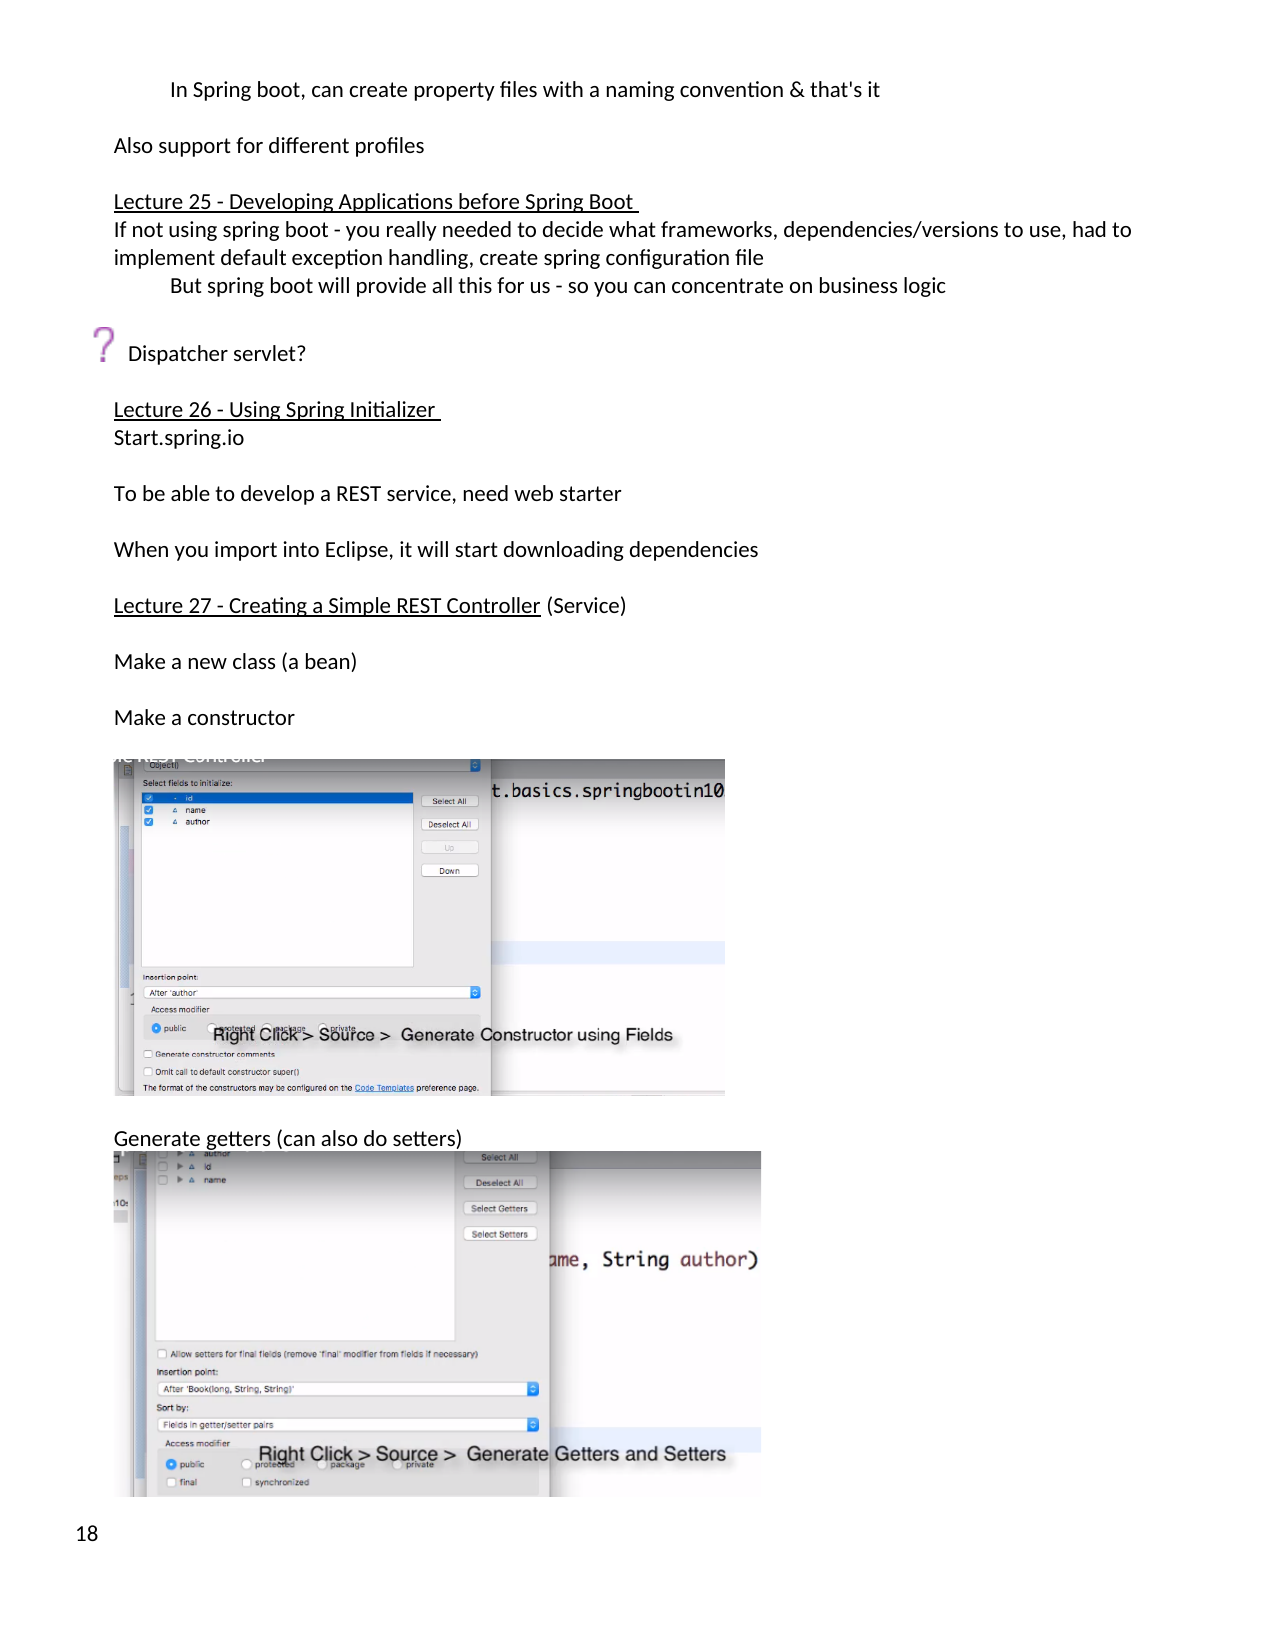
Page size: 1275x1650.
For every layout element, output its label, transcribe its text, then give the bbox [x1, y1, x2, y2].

text Start.spring.io [113, 423, 1200, 451]
text In Spring boot, can create property files with a naming convention & that's it [170, 75, 1200, 103]
text To be able to develop a REST service, need web starter [113, 479, 1200, 507]
picture [113, 759, 725, 1096]
text Lecture 26 - Using Spring Initializer [113, 395, 1200, 423]
picture [113, 1151, 762, 1497]
text Lecture 25 - Developing Applications before Spring Boot [113, 187, 1200, 215]
text Also support for different profiles [113, 131, 1200, 159]
text Generate getters (can also do setters) [113, 1124, 1200, 1152]
picture [88, 327, 123, 362]
text When you import into Eclipse, it will start downloading dependencies [113, 535, 1200, 563]
text But spring boot will provide all this for us - so you can concentrate on business logic [170, 271, 1200, 299]
text Dispatcher servlet? [88, 327, 1200, 367]
text Make a new class (a bean) [113, 647, 1200, 675]
text If not using spring boot - you really needed to decide what frameworks, dependencies/versions to use, had to implement default exception handling, create spring configuration file [113, 215, 1200, 271]
text Lecture 27 - Creating a Simple REST Controller (Service) [113, 591, 1200, 619]
text Make a constructor [113, 703, 1200, 731]
